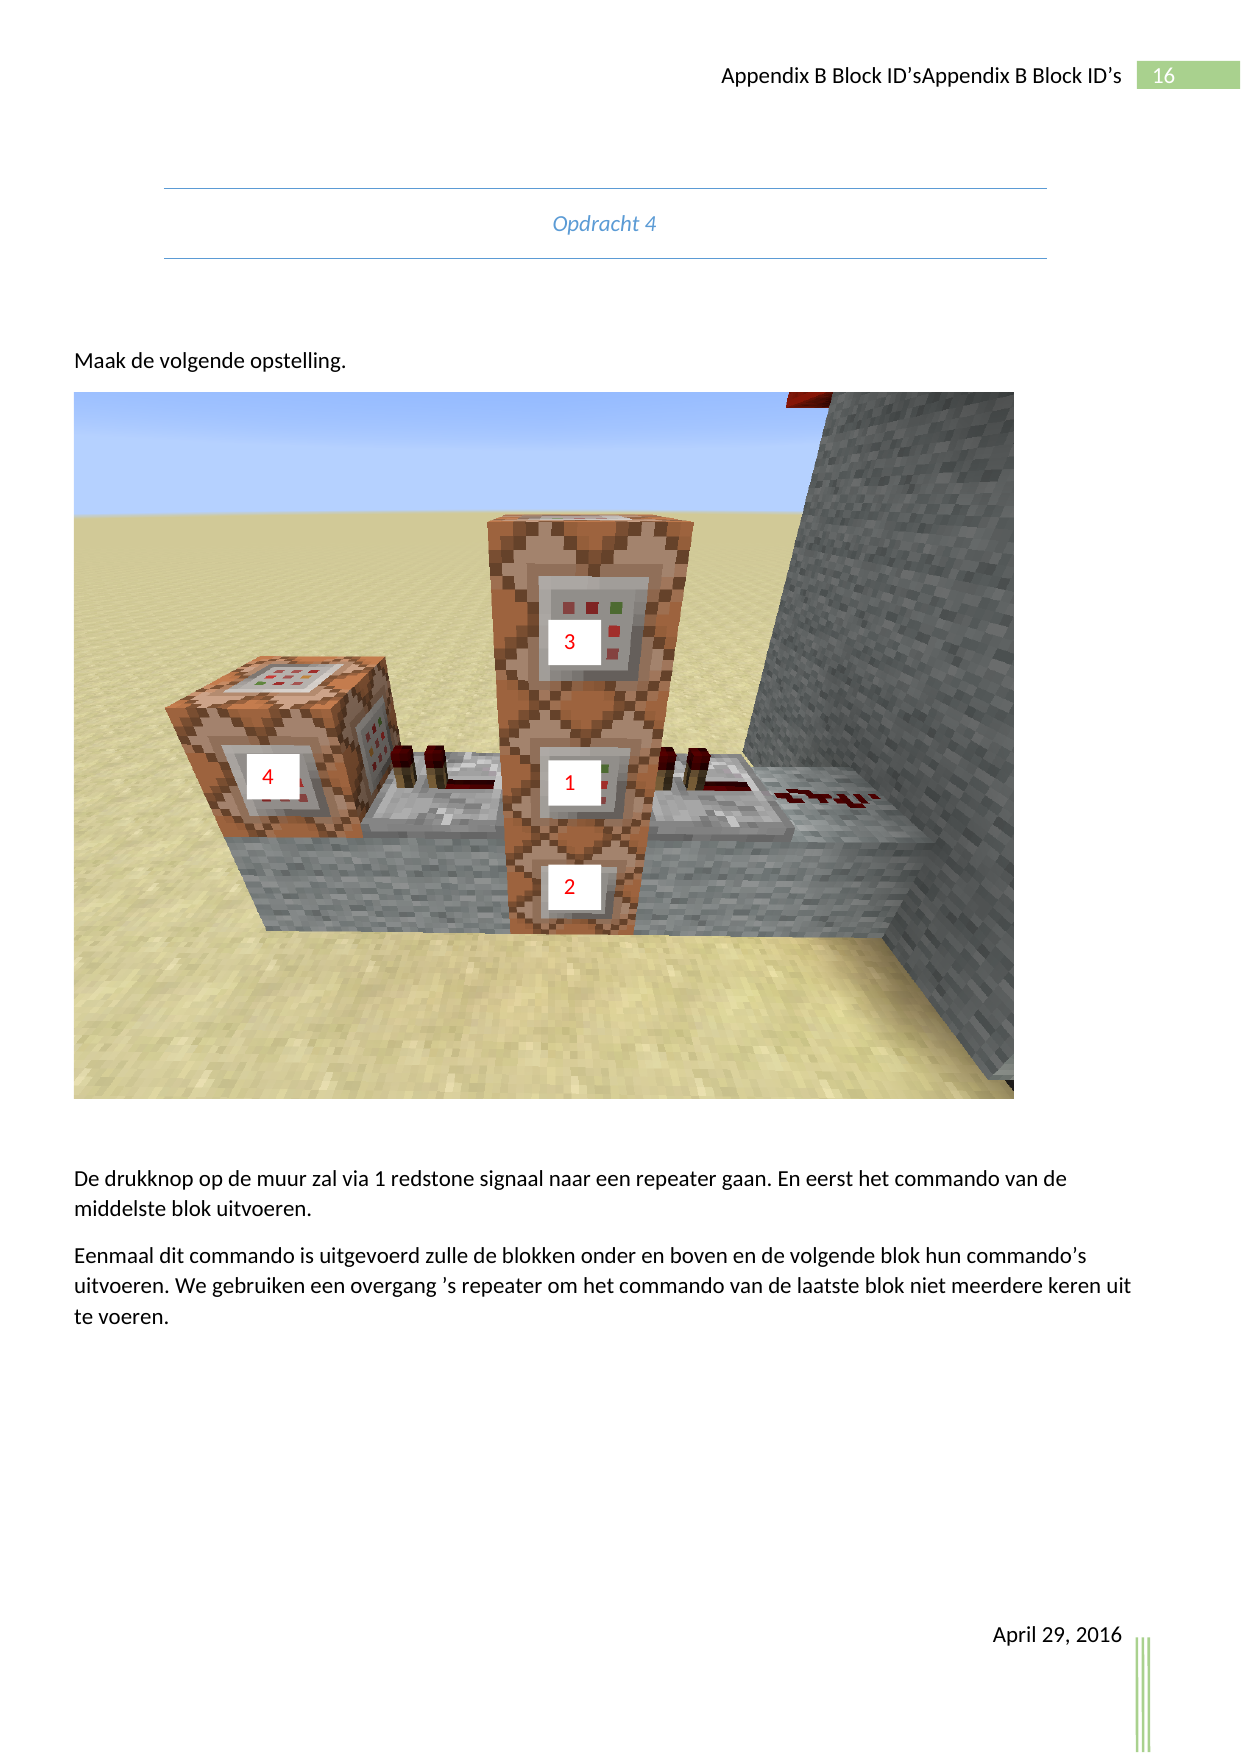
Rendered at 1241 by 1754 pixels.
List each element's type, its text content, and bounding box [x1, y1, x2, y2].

text Maak de volgende opstelling. [74, 346, 1137, 374]
text De drukknop op de muur zal via 1 redstone signaal naar een repeater gaan. En eerst het commando van de middelste blok uitvoeren. [74, 1164, 1137, 1223]
text Opdracht 4 [164, 189, 1047, 258]
picture [73, 392, 1014, 1099]
text Eenmaal dit commando is uitgevoerd zulle de blokken onder en boven en de volgende blok hun commando’s uitvoeren. We gebruiken een overgang ’s repeater om het commando van de laatste blok niet meerdere keren uit te voeren. [74, 1241, 1137, 1330]
